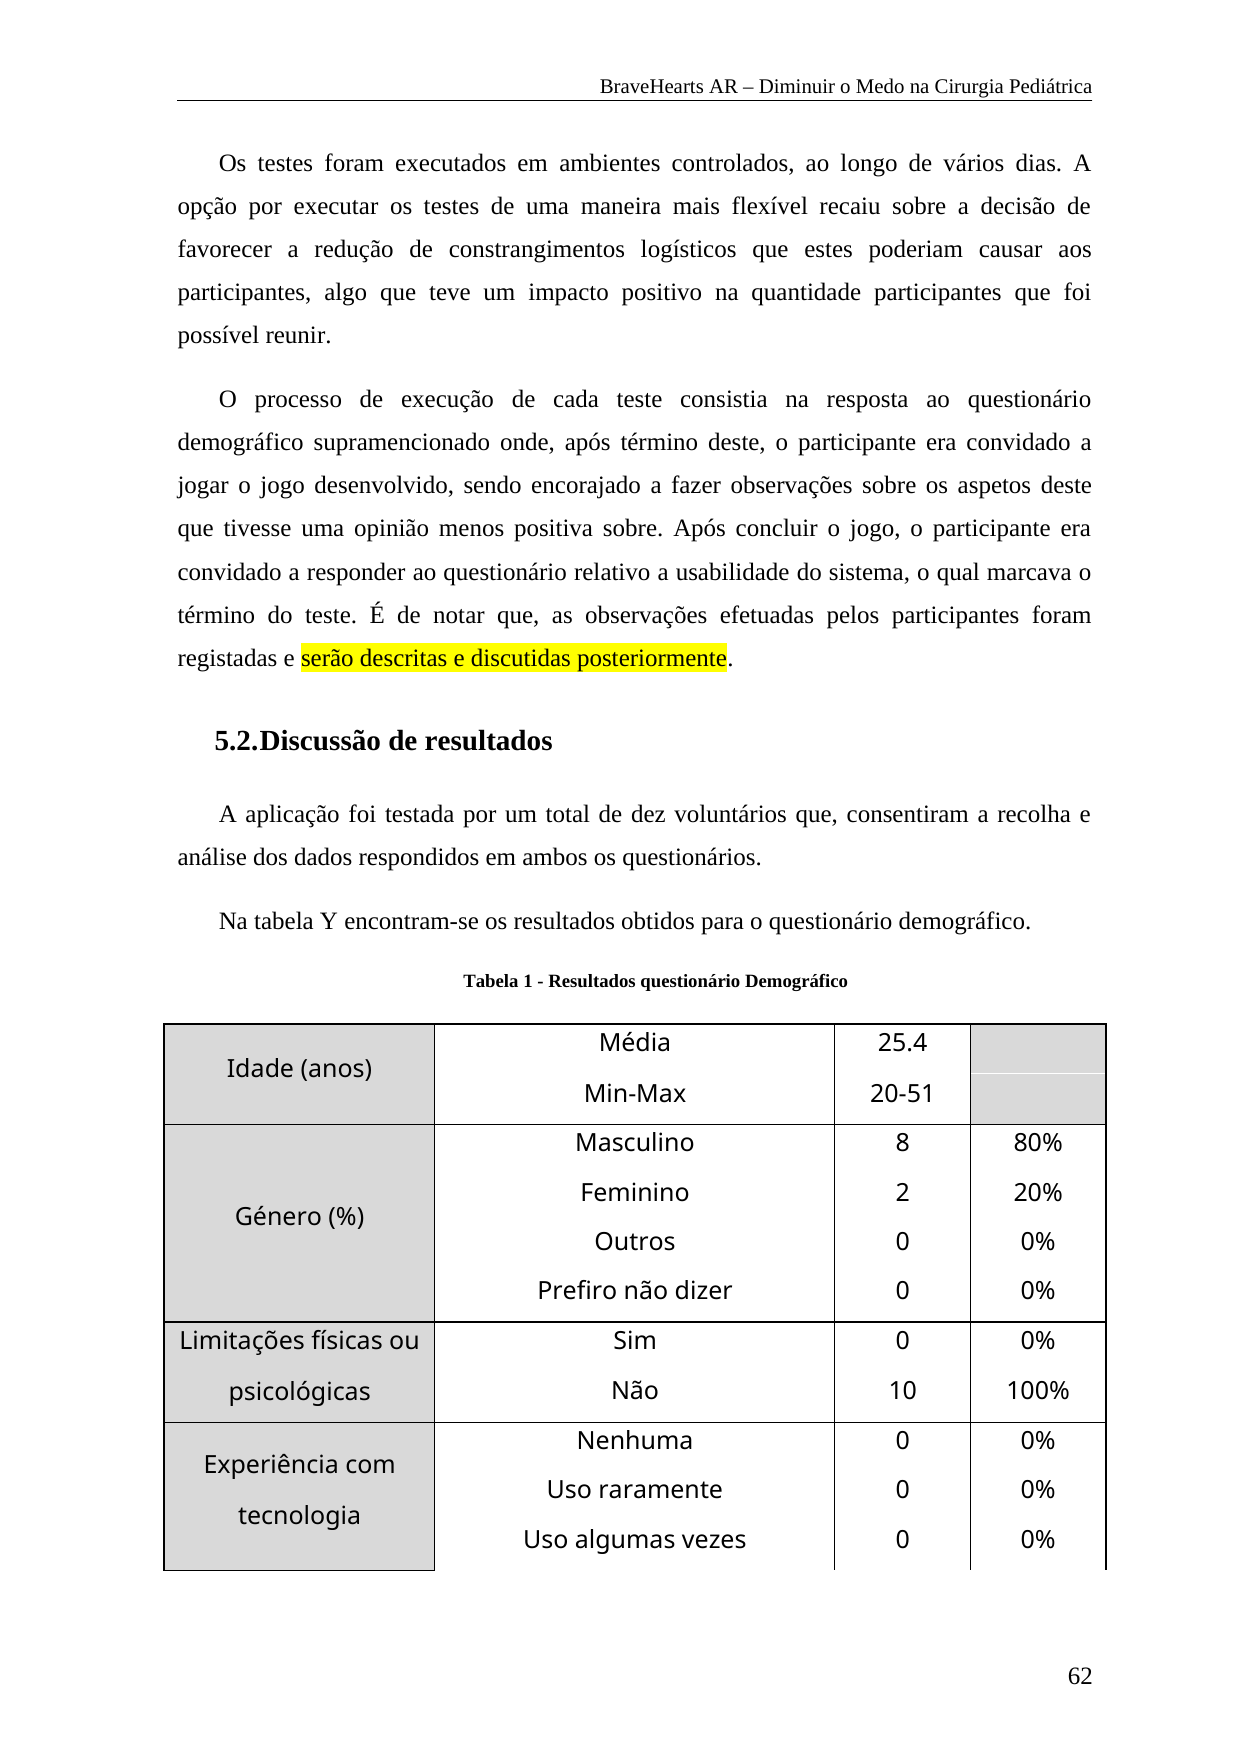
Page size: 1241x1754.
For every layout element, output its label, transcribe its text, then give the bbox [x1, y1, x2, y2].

table_cell Feminino [435, 1173, 834, 1223]
table_cell Nenhuma [435, 1423, 834, 1471]
table_cell 0% [971, 1272, 1105, 1321]
table_cell Género (%) [165, 1125, 434, 1321]
table_cell 0% [971, 1423, 1105, 1471]
table_header Idade (anos) [165, 1025, 434, 1124]
table_cell 8 [835, 1125, 970, 1173]
table_cell 0 [835, 1471, 970, 1521]
table_cell 100% [971, 1371, 1105, 1422]
table_header Média [435, 1025, 834, 1073]
table_header 25.4 [835, 1025, 970, 1073]
table_cell 0 [835, 1423, 970, 1471]
table_cell Masculino [435, 1125, 834, 1173]
text Na tabela Y encontram-se os resultados obtidos para o questionário demográfico. [177, 906, 1092, 935]
table_cell 0 [835, 1521, 970, 1570]
text O processo de execução de cada teste consistia na resposta ao questionário demográfico supramencionado onde, após término deste, o participante era convidado a jogar o jogo desenvolvido, sendo encorajado a fazer observações sobre os aspetos deste que tivesse uma opinião menos positiva sobre. Após concluir o jogo, o participante era convidado a responder ao questionário relativo a usabilidade do sistema, o qual marcava o término do teste. É de notar que, as observações efetuadas pelos participantes foram registadas e serão descritas e discutidas posteriormente. [177, 384, 1092, 672]
table_cell 0 [835, 1223, 970, 1272]
table_cell 20-51 [835, 1074, 970, 1124]
table_cell Uso raramente [435, 1471, 834, 1521]
table_cell [971, 1074, 1105, 1124]
table_cell Prefiro não dizer [435, 1272, 834, 1321]
table_cell 0 [835, 1323, 970, 1371]
text Os testes foram executados em ambientes controlados, ao longo de vários dias. A opção por executar os testes de uma maneira mais flexível recaiu sobre a decisão de favorecer a redução de constrangimentos logísticos que estes poderiam causar aos participantes, algo que teve um impacto positivo na quantidade participantes que foi possível reunir. [177, 148, 1092, 349]
table_cell Sim [435, 1323, 834, 1371]
table_cell Uso algumas vezes [435, 1521, 834, 1570]
table_cell 0% [971, 1323, 1105, 1371]
table_cell 0% [971, 1223, 1105, 1272]
table_cell Não [435, 1371, 834, 1422]
table_cell 0 [835, 1272, 970, 1321]
table_cell Experiência com tecnologia [165, 1423, 434, 1570]
table_cell 20% [971, 1173, 1105, 1223]
text Tabela 1 - Resultados questionário Demográfico [177, 970, 1092, 991]
table_cell Outros [435, 1223, 834, 1272]
subtitle Discussão de resultados [214, 723, 1092, 757]
table_cell 0% [971, 1521, 1105, 1570]
text A aplicação foi testada por um total de dez voluntários que, consentiram a recolha e análise dos dados respondidos em ambos os questionários. [177, 799, 1092, 871]
table_header [971, 1025, 1105, 1073]
table_cell 80% [971, 1125, 1105, 1173]
table_cell 0% [971, 1471, 1105, 1521]
table_cell Min-Max [435, 1074, 834, 1124]
table_cell 10 [835, 1371, 970, 1422]
table_cell 2 [835, 1173, 970, 1223]
table_cell Limitações físicas ou psicológicas [165, 1323, 434, 1422]
